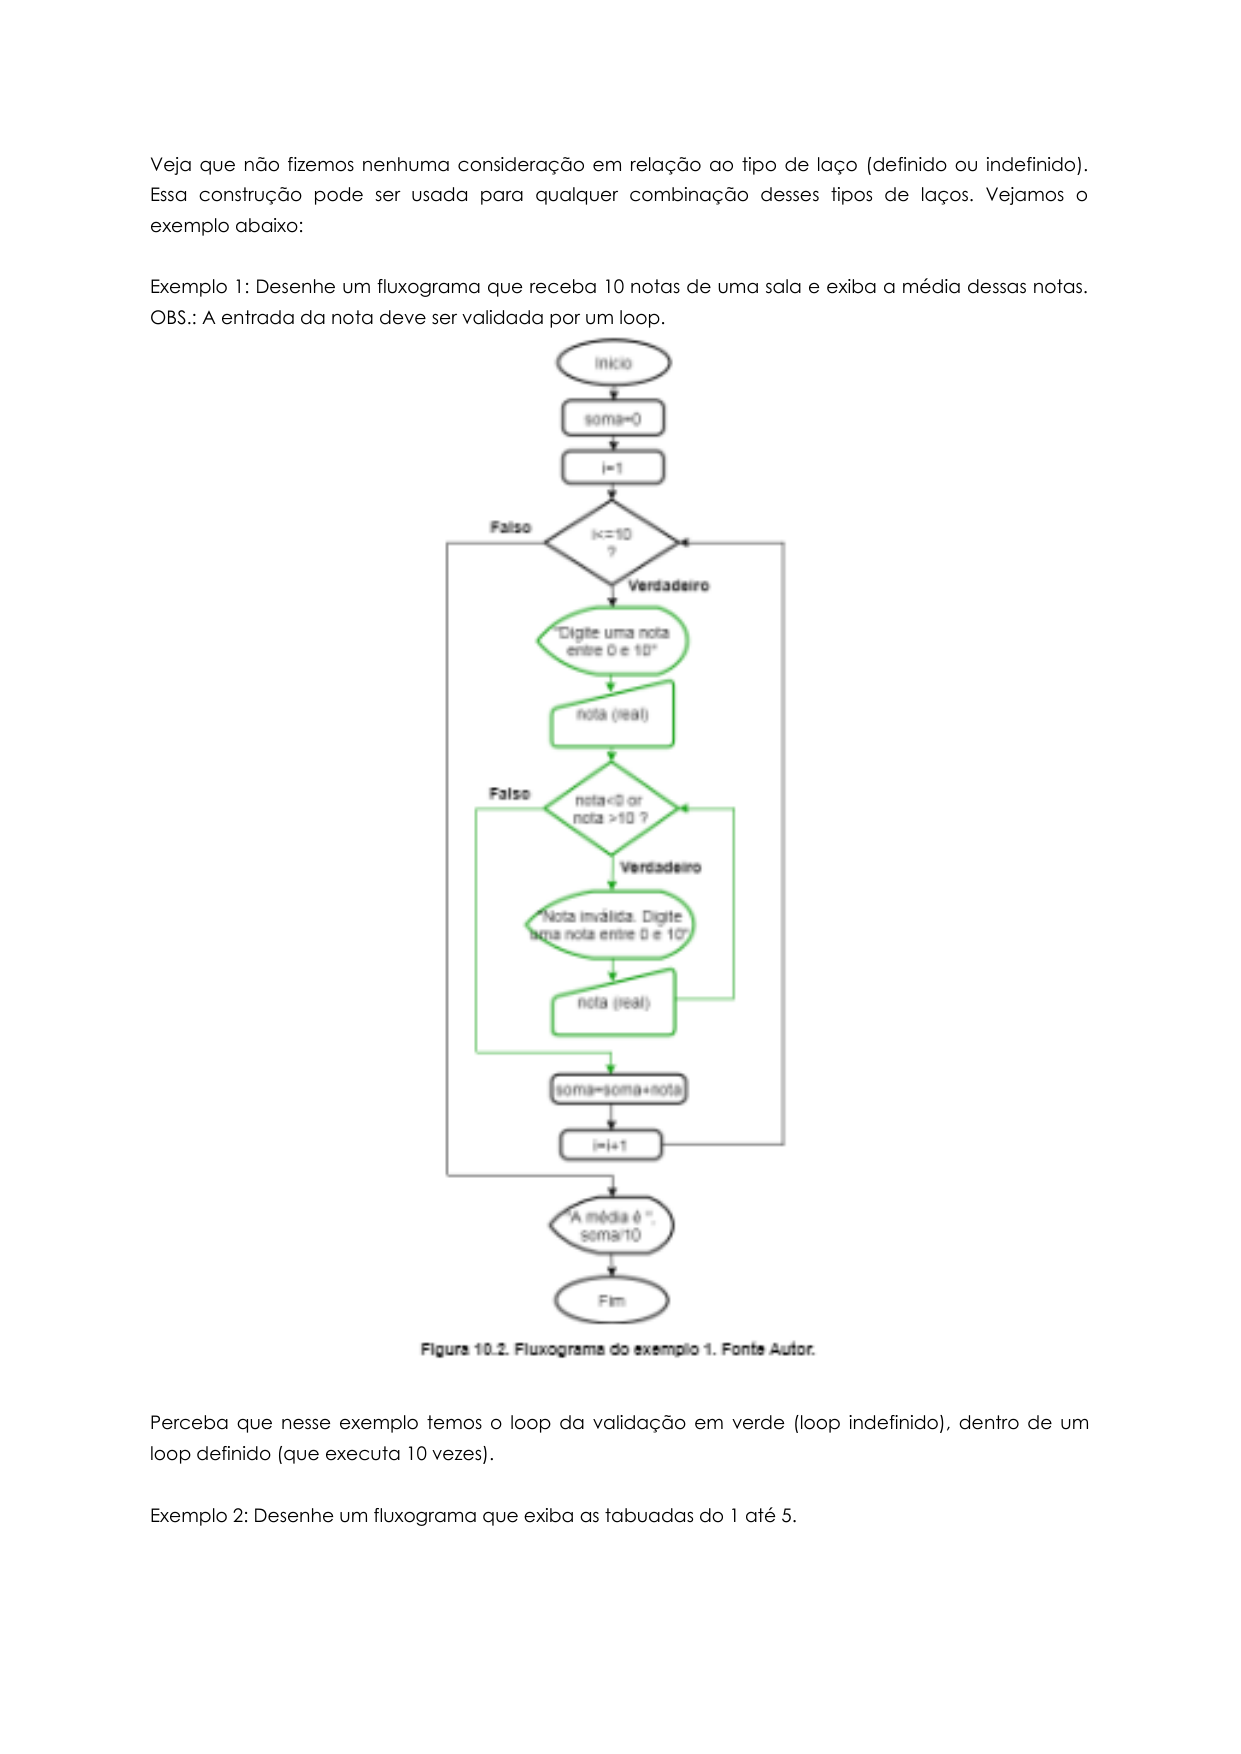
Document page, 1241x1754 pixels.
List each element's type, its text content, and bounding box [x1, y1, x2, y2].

picture [408, 334, 832, 1375]
text Exemplo 2: Desenhe um fluxograma que exiba as tabuadas do 1 até 5. [150, 1501, 1090, 1528]
text Exemplo 1: Desenhe um fluxograma que receba 10 notas de uma sala e exiba a média dessas notas. OBS.: A entrada da nota deve ser validada por um loop. [150, 273, 1090, 330]
text Veja que não fizemos nenhuma consideração em relação ao tipo de laço (definido ou indefinido). Essa construção pode ser usada para qualquer combinação desses tipos de laços. Vejamos o exemplo abaixo: [150, 150, 1090, 238]
text Perceba que nesse exemplo temos o loop da validação em verde (loop indefinido), dentro de um loop definido (que executa 10 vezes). [150, 1409, 1090, 1466]
